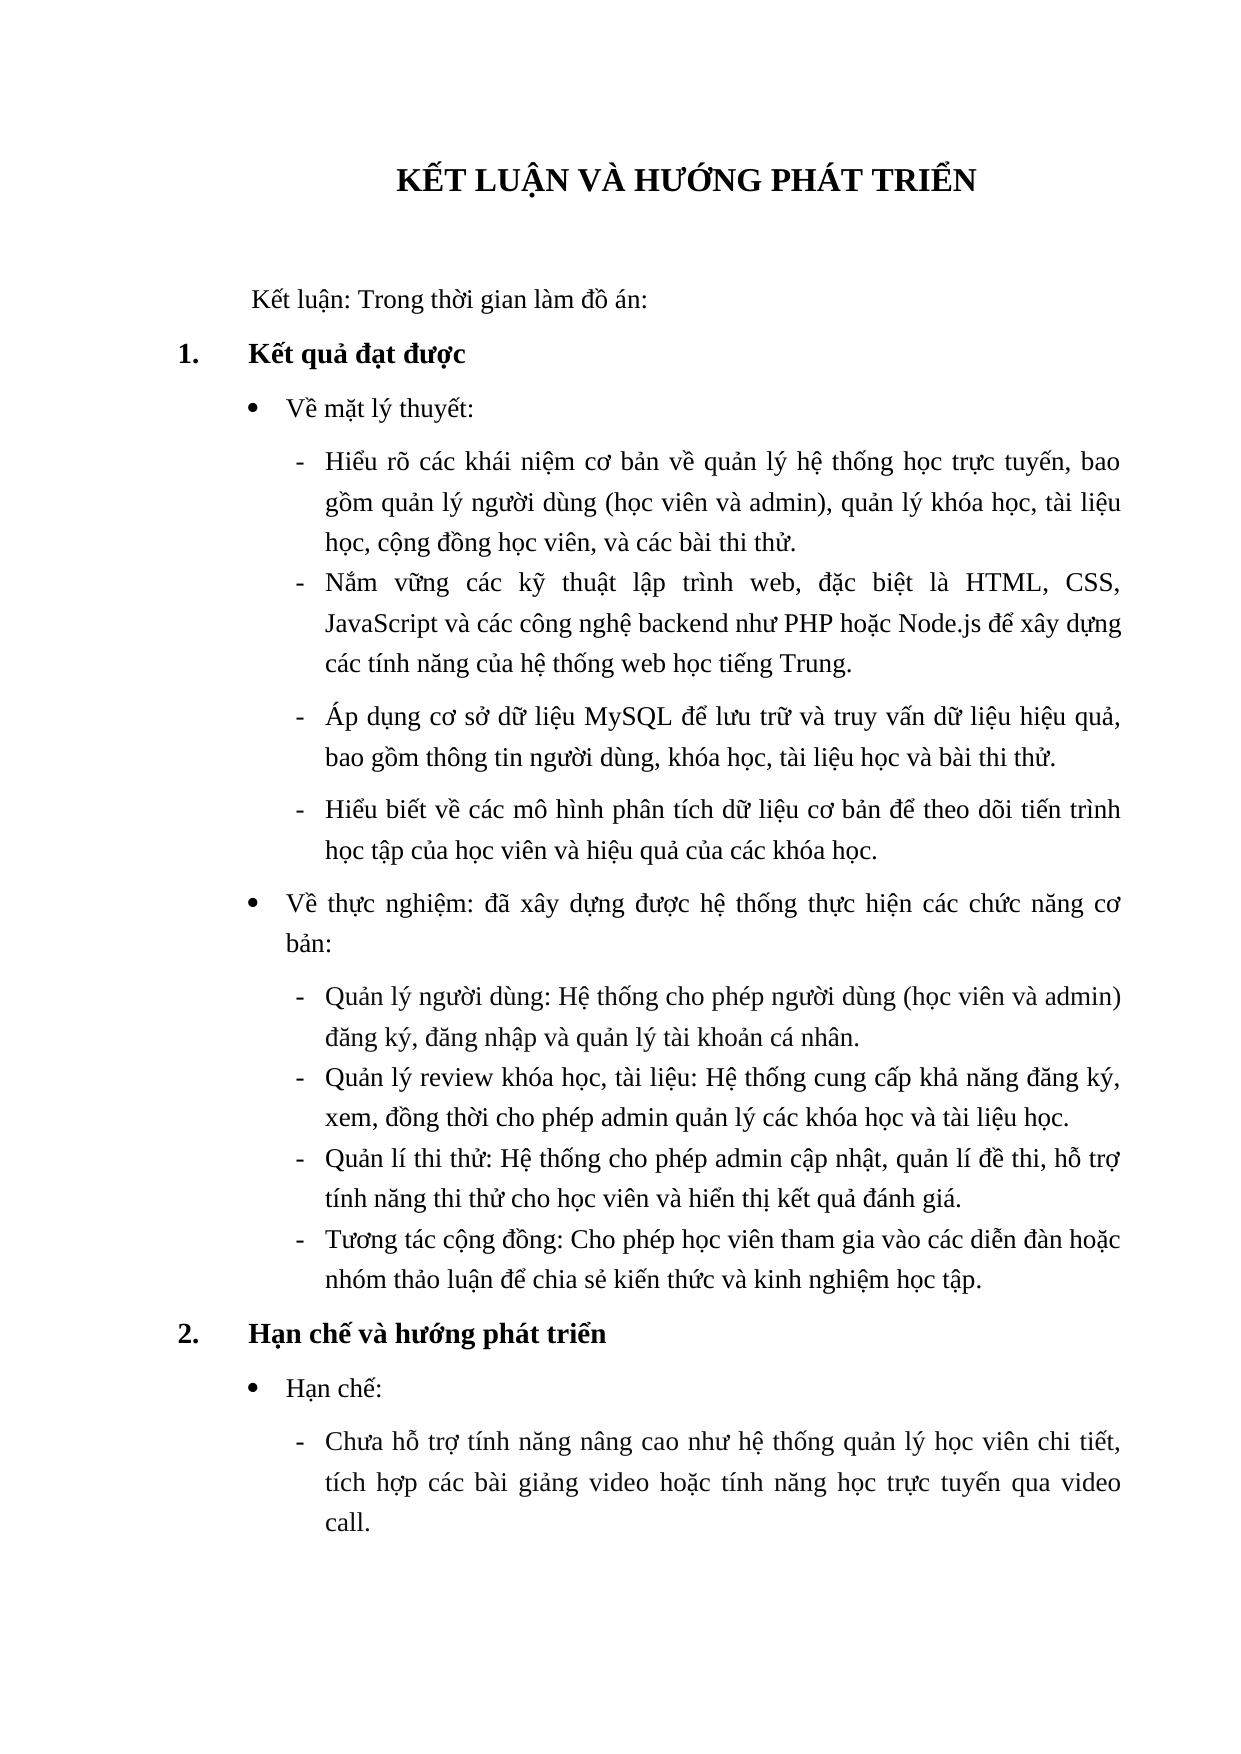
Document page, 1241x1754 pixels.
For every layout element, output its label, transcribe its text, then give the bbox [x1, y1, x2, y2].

list Tương tác cộng đồng: Cho phép học viên tham gia vào các diễn đàn hoặc nhóm thảo luận để chia sẻ kiến thức và kinh nghiệm học tập. [295, 1223, 1122, 1294]
list Quản lý người dùng: Hệ thống cho phép người dùng (học viên và admin) đăng ký, đăng nhập và quản lý tài khoản cá nhân. [295, 980, 1122, 1052]
list Về mặt lý thuyết: [248, 392, 1122, 423]
list Hạn chế: [248, 1372, 1122, 1403]
list Áp dụng cơ sở dữ liệu MySQL để lưu trữ và truy vấn dữ liệu hiệu quả, bao gồm thông tin người dùng, khóa học, tài liệu học và bài thi thử. [295, 700, 1122, 772]
subtitle Kết quả đạt được [177, 336, 1122, 369]
list Về thực nghiệm: đã xây dựng được hệ thống thực hiện các chức năng cơ bản: [248, 887, 1122, 958]
list Hiểu biết về các mô hình phân tích dữ liệu cơ bản để theo dõi tiến trình học tập của học viên và hiệu quả của các khóa học. [295, 793, 1122, 865]
list Nắm vững các kỹ thuật lập trình web, đặc biệt là HTML, CSS, JavaScript và các công nghệ backend như PHP hoặc Node.js để xây dựng các tính năng của hệ thống web học tiếng Trung. [295, 566, 1122, 678]
text Kết luận: Trong thời gian làm đồ án: [177, 283, 1122, 314]
list Chưa hỗ trợ tính năng nâng cao như hệ thống quản lý học viên chi tiết, tích hợp các bài giảng video hoặc tính năng học trực tuyến qua video call. [295, 1425, 1122, 1537]
list Quản lý review khóa học, tài liệu: Hệ thống cung cấp khả năng đăng ký, xem, đồng thời cho phép admin quản lý các khóa học và tài liệu học. [295, 1061, 1122, 1133]
list Quản lí thi thử: Hệ thống cho phép admin cập nhật, quản lí đề thi, hỗ trợ tính năng thi thử cho học viên và hiển thị kết quả đánh giá. [295, 1142, 1122, 1213]
subtitle Hạn chế và hướng phát triển [177, 1316, 1122, 1350]
text KẾT LUẬN VÀ HƯỚNG PHÁT TRIỂN [177, 160, 1122, 198]
list Hiểu rõ các khái niệm cơ bản về quản lý hệ thống học trực tuyến, bao gồm quản lý người dùng (học viên và admin), quản lý khóa học, tài liệu học, cộng đồng học viên, và các bài thi thử. [295, 445, 1122, 557]
